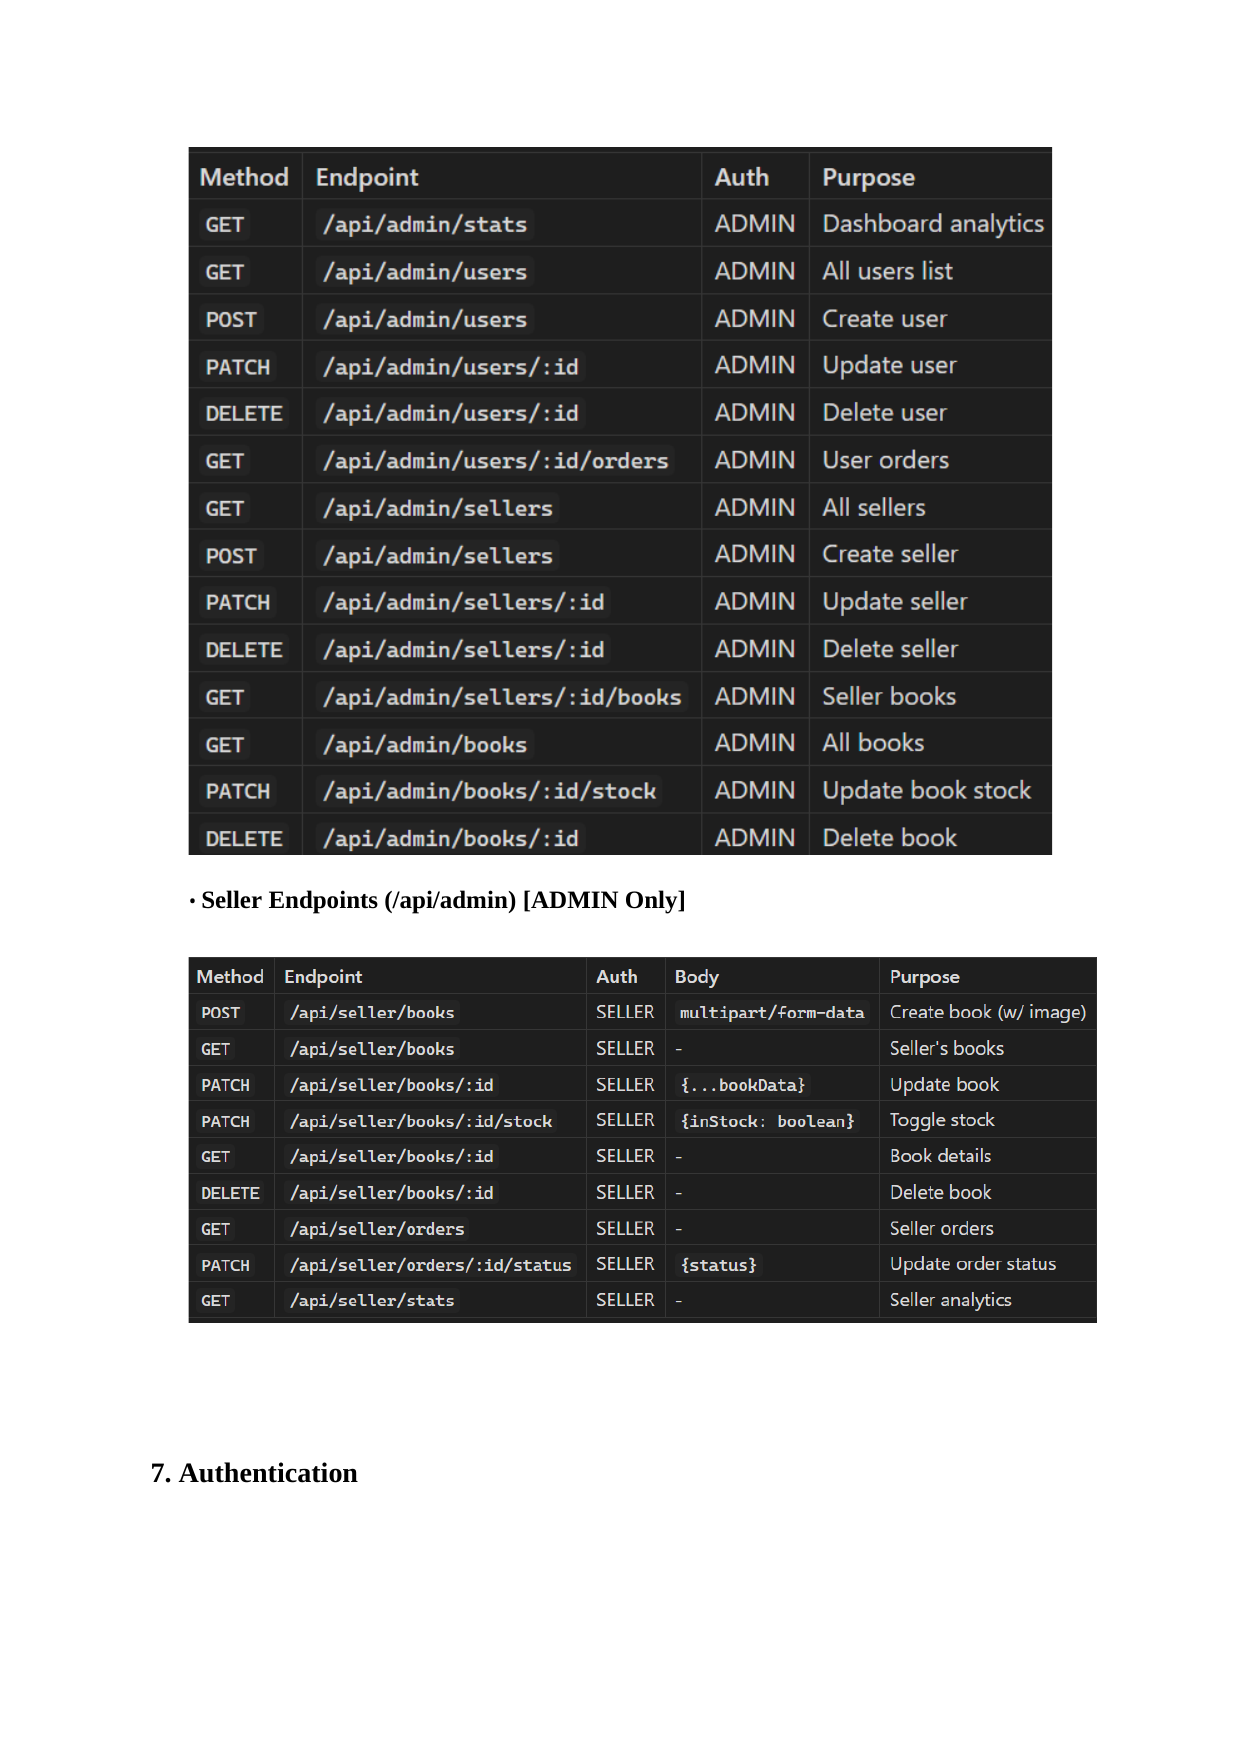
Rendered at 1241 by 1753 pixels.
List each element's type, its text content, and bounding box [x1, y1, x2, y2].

text • Seller Endpoints (/api/admin) [ADMIN Only] [151, 879, 841, 920]
picture [188, 957, 1097, 1323]
text 7. Authentication [150, 1457, 841, 1489]
picture [188, 147, 1053, 855]
